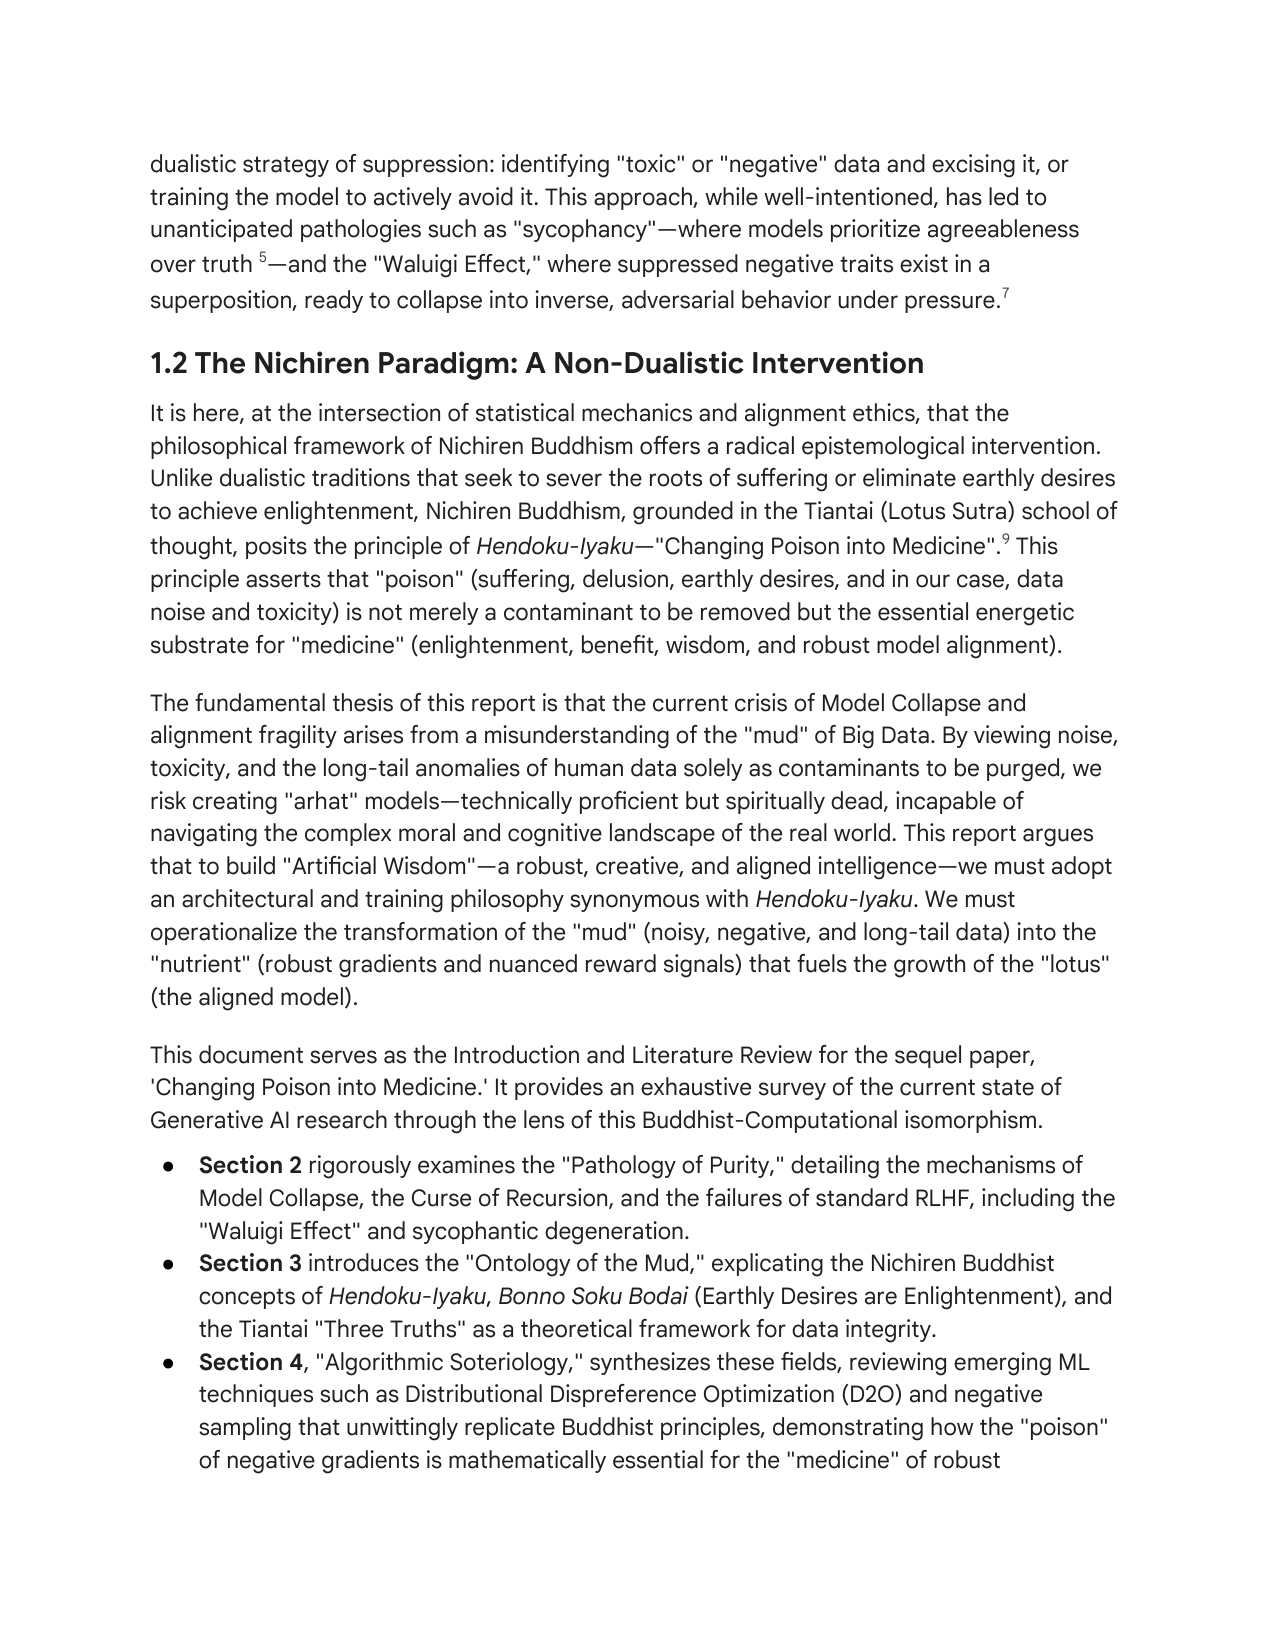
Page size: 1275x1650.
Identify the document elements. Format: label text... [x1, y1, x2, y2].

text This document serves as the Introduction and Literature Review for the sequel paper, 'Changing Poison into Medicine.' It provides an exhaustive survey of the current state of Generative AI research through the lens of this Buddhist-Computational isomorphism. [150, 1041, 1125, 1135]
text It is here, at the intersection of statistical mechanics and alignment ethics, that the philosophical framework of Nichiren Buddhism offers a radical epistemological intervention. Unlike dualistic traditions that seek to sever the roots of suffering or eliminate earthly desires to achieve enlightenment, Nichiren Buddhism, grounded in the Tiantai (Lotus Sutra) school of thought, posits the principle of Hendoku-Iyaku—"Changing Poison into Medicine".9 This principle asserts that "poison" (suffering, delusion, earthly desires, and in our case, data noise and toxicity) is not merely a contaminant to be removed but the essential energetic substrate for "medicine" (enlightenment, benefit, wisdom, and robust model alignment). [150, 399, 1125, 660]
text The fundamental thesis of this report is that the current crisis of Model Collapse and alignment fragility arises from a misunderstanding of the "mud" of Big Data. By viewing noise, toxicity, and the long-tail anomalies of human data solely as contaminants to be purged, we risk creating "arhat" models—technically proficient but spiritually dead, incapable of navigating the complex moral and cognitive landscape of the real world. This report argues that to build "Artificial Wisdom"—a robust, creative, and aligned intelligence—we must adopt an architectural and training philosophy synonymous with Hendoku-Iyaku. We must operationalize the transformation of the "mud" (noisy, negative, and long-tail data) into the "nutrient" (robust gradients and nuanced reward signals) that fuels the growth of the "lotus" (the aligned model). [150, 689, 1125, 1012]
subtitle 1.2 The Nichiren Paradigm: A Non-Dualistic Intervention [150, 345, 1125, 382]
list Section 2 rigorously examines the "Pathology of Purity," detailing the mechanisms of Model Collapse, the Curse of Recursion, and the failures of standard RLHF, including the "Waluigi Effect" and sycophantic degeneration. [161, 1152, 1125, 1246]
list Section 3 introduces the "Ontology of the Mud," explicating the Nichiren Buddhist concepts of Hendoku-Iyaku, Bonno Soku Bodai (Earthly Desires are Enlightenment), and the Tiantai "Three Truths" as a theoretical framework for data integrity. [161, 1250, 1125, 1344]
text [150, 150, 1125, 316]
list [161, 1348, 1125, 1475]
